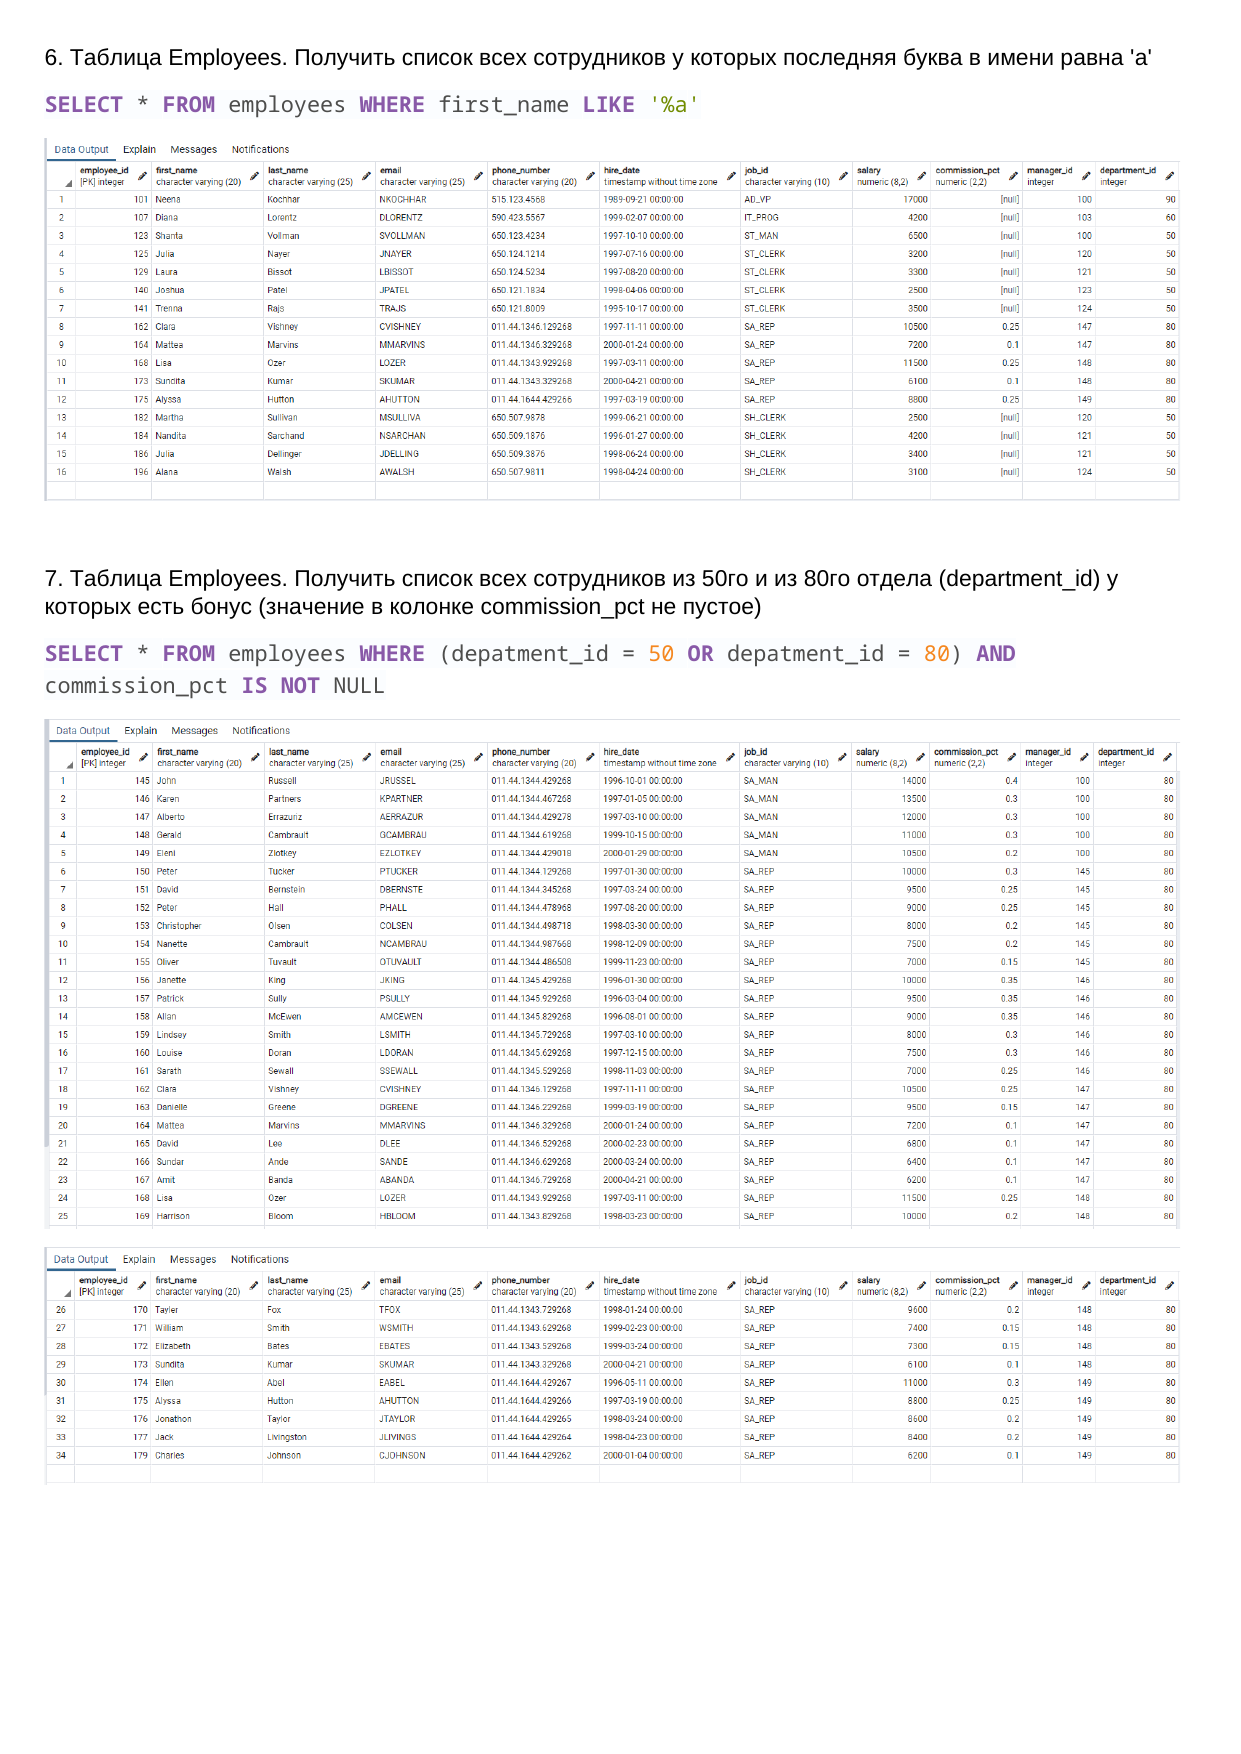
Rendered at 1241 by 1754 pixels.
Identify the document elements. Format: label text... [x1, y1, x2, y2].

text 6. Таблица Employees. Получить список всех сотрудников у которых последняя буква в имени равна 'a' [44, 44, 1181, 71]
picture [44, 1247, 1181, 1485]
picture [44, 138, 1181, 501]
text SELECT * FROM employees WHERE first_name LIKE '%a' [44, 89, 1181, 119]
picture [44, 719, 1181, 1229]
text SELECT * FROM employees WHERE (depatment_id = 50 OR depatment_id = 80) AND commission_pct IS NOT NULL [44, 638, 1181, 700]
text 7. Таблица Employees. Получить список всех сотрудников из 50го и из 80го отдела (department_id) у которых есть бонус (значение в колонке commission_pct не пустое) [44, 565, 1181, 619]
